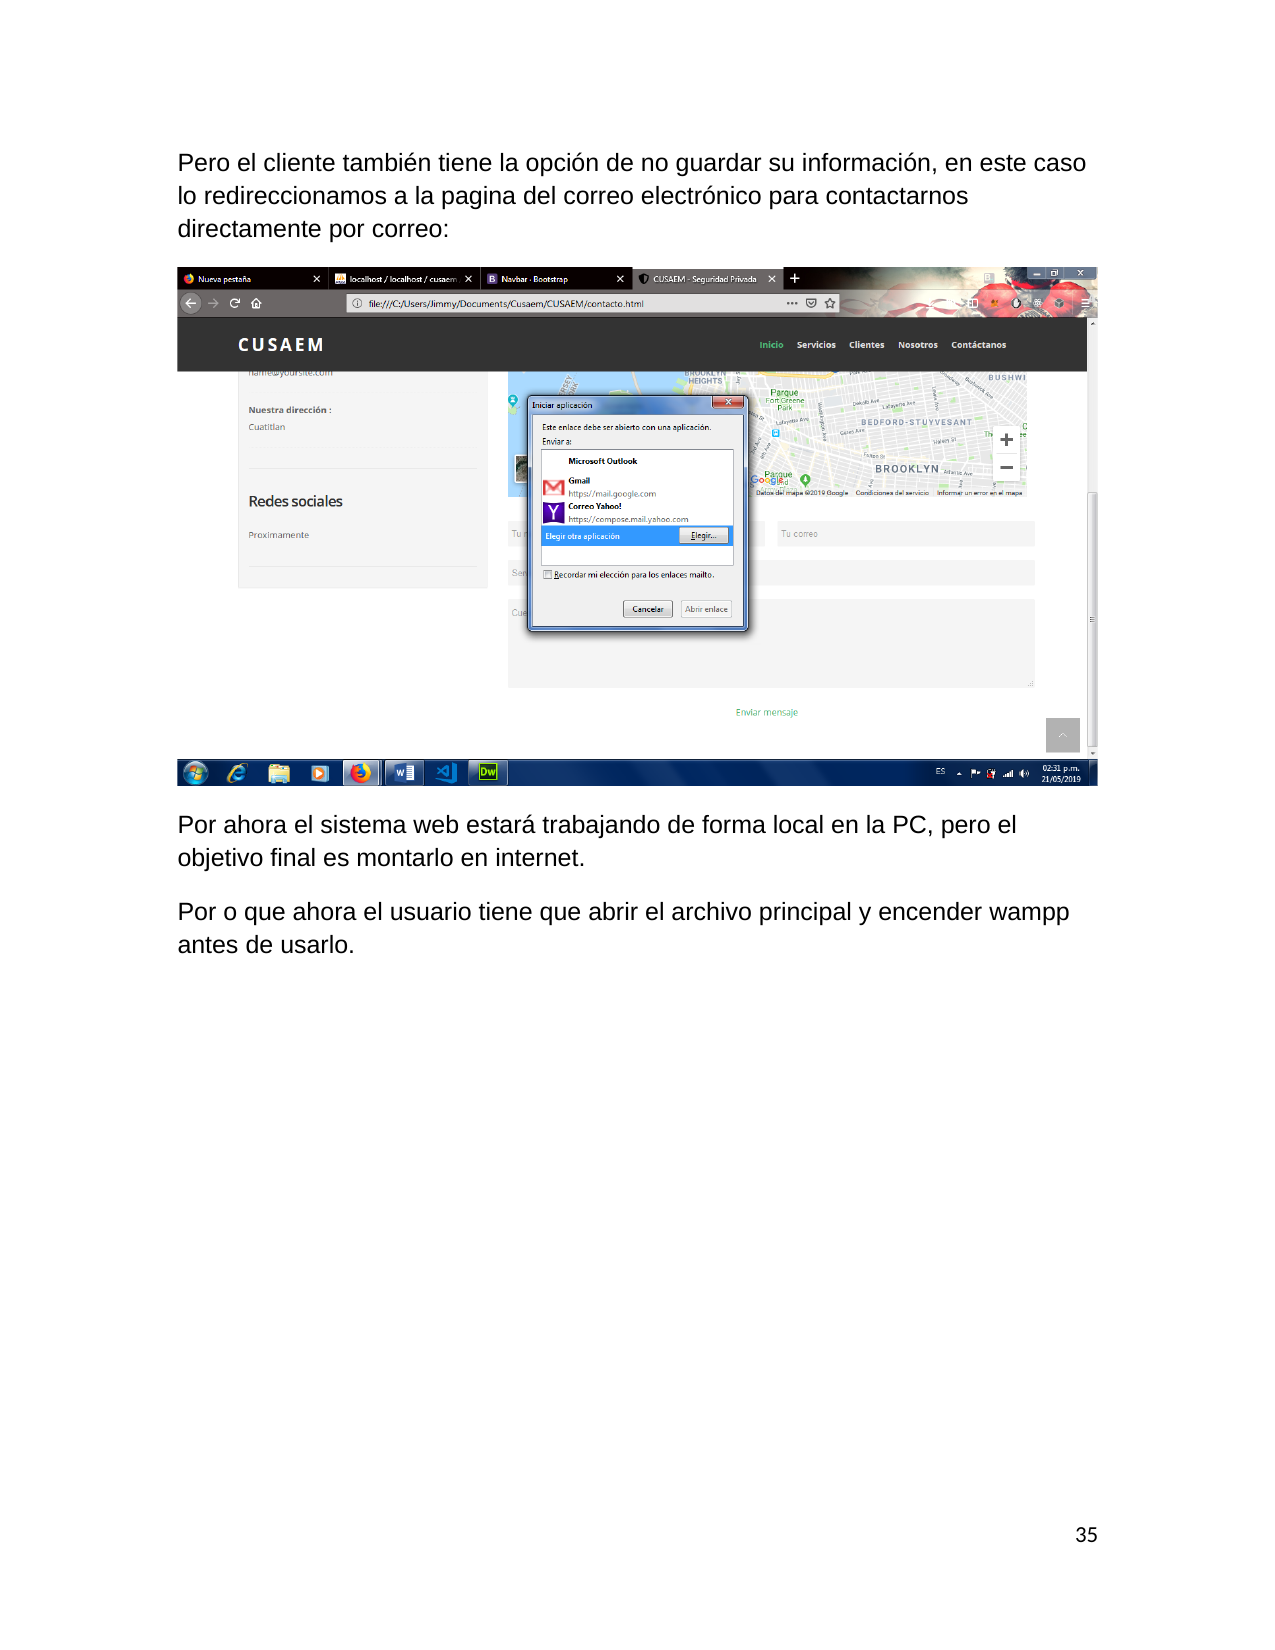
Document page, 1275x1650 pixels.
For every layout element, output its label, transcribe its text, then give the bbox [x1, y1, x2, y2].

picture [177, 267, 1098, 786]
text Por ahora el sistema web estará trabajando de forma local en la PC, pero el objetivo final es montarlo en internet. [177, 810, 1098, 872]
text Por o que ahora el usuario tiene que abrir el archivo principal y encender wampp antes de usarlo. [177, 897, 1098, 959]
text Pero el cliente también tiene la opción de no guardar su información, en este caso lo redireccionamos a la pagina del correo electrónico para contactarnos directamente por correo: [177, 148, 1098, 242]
